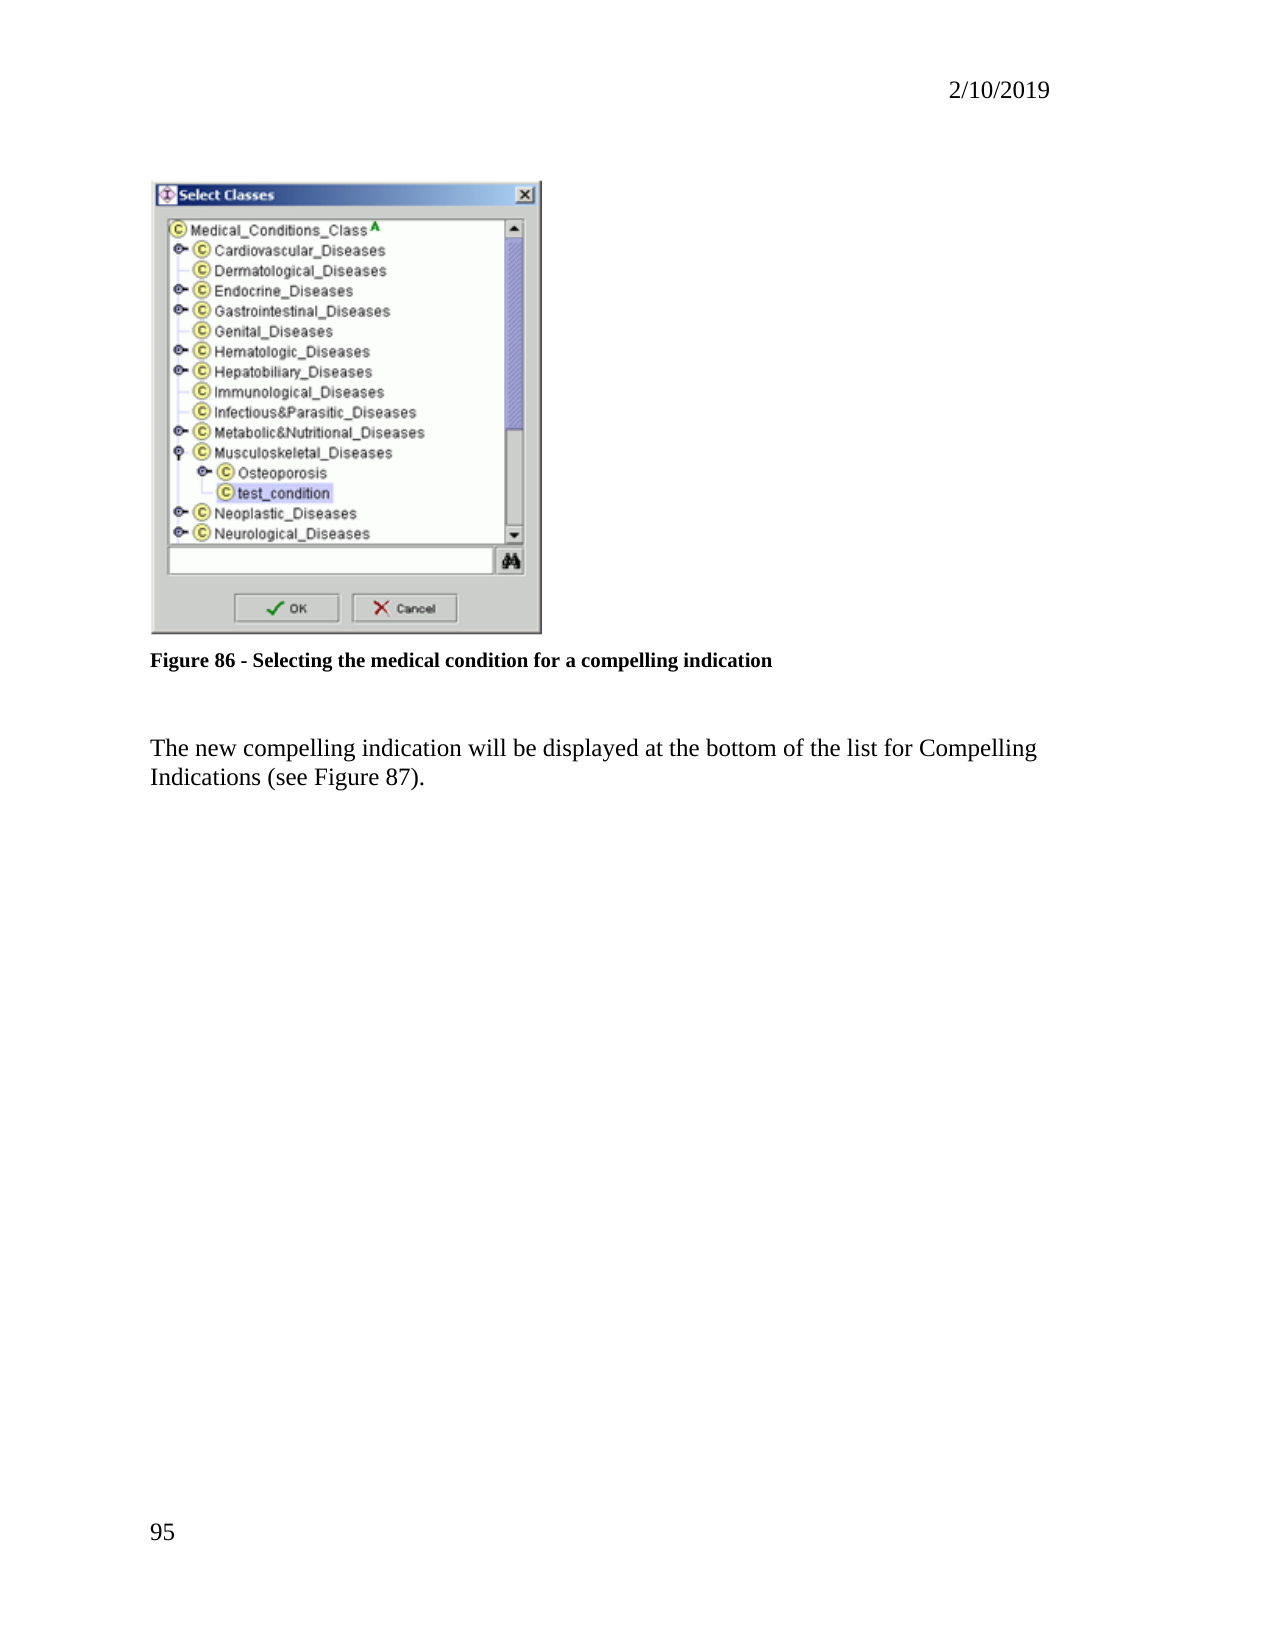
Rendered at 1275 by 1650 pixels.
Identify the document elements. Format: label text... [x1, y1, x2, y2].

picture [150, 178, 542, 636]
